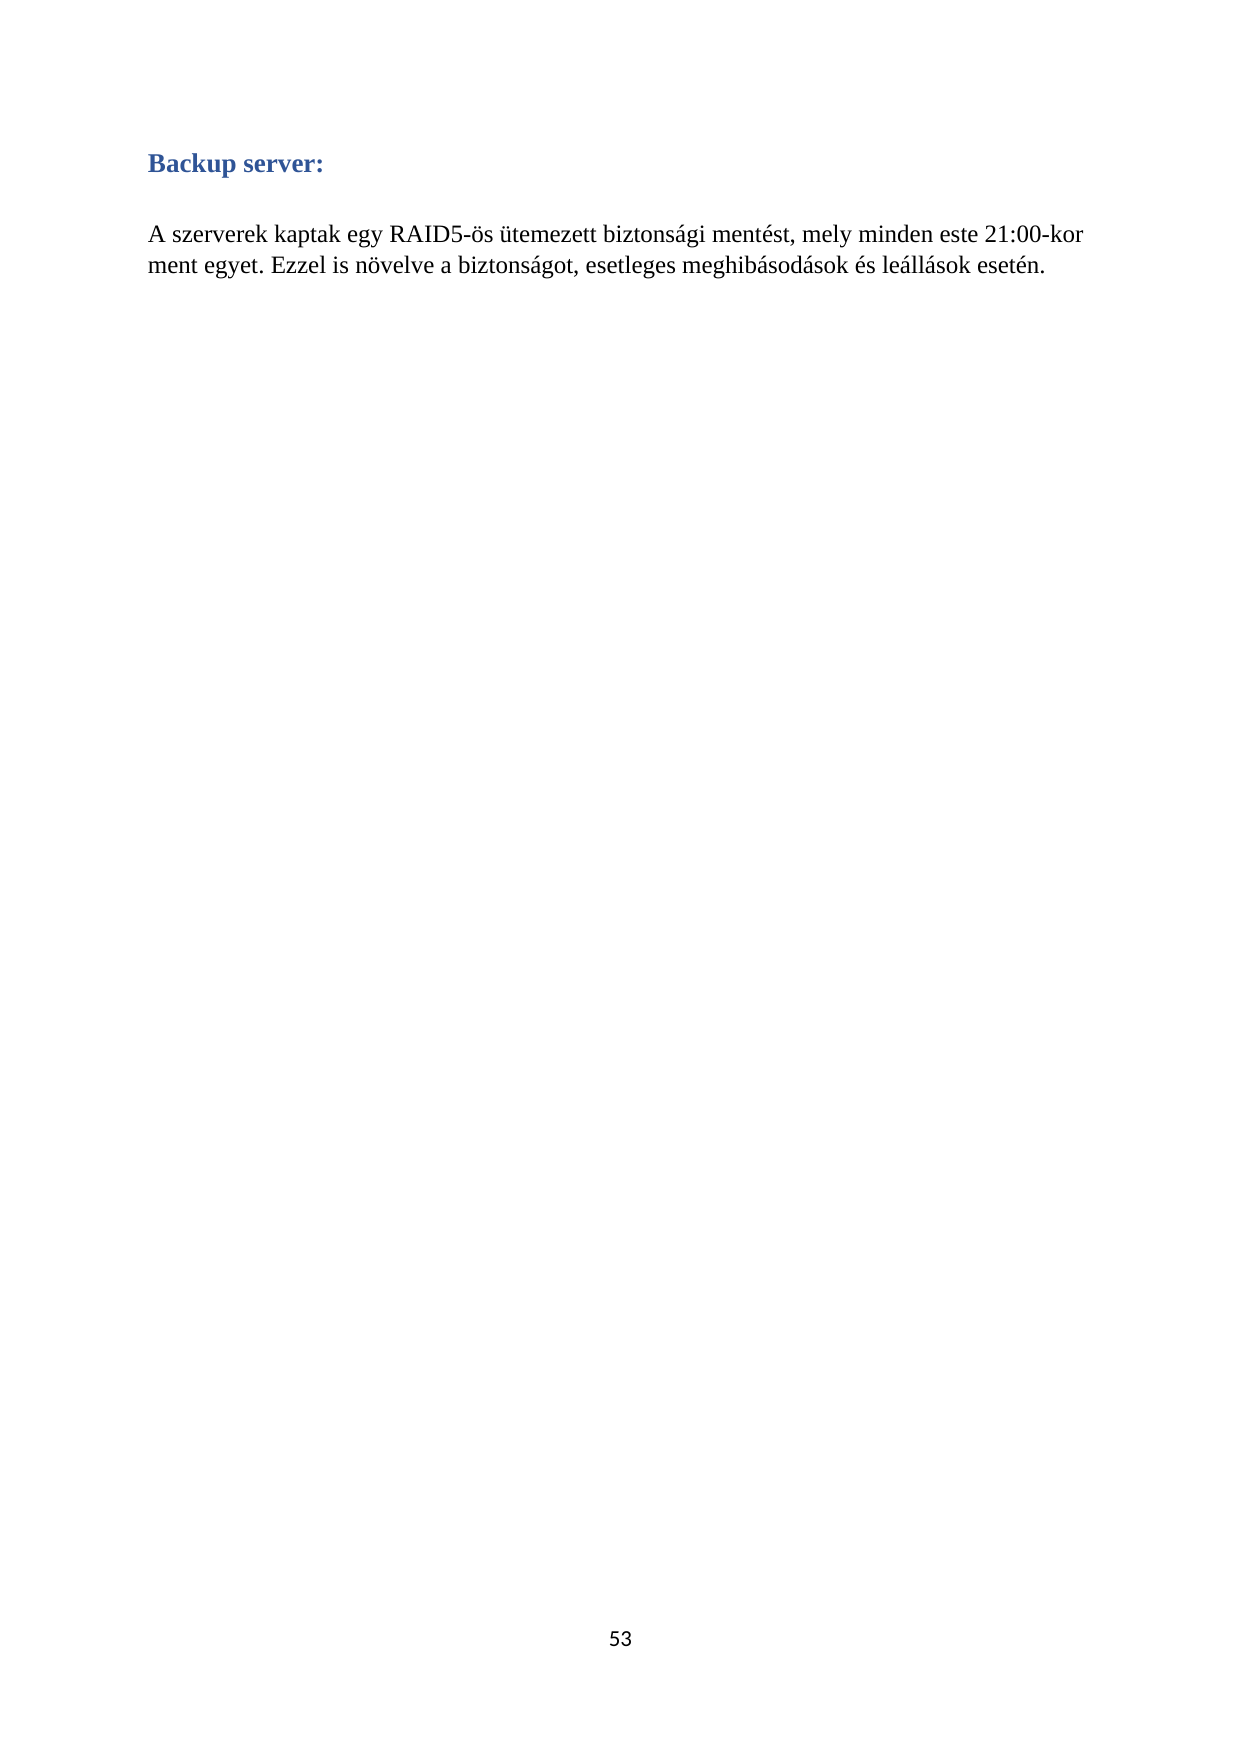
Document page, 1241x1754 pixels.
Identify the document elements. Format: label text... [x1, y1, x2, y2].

text A szerverek kaptak egy RAID5-ös ütemezett biztonsági mentést, mely minden este 21:00-kor ment egyet. Ezzel is növelve a biztonságot, esetleges meghibásodások és leállások esetén. [148, 219, 1093, 279]
subtitle Backup server: [148, 148, 1093, 179]
